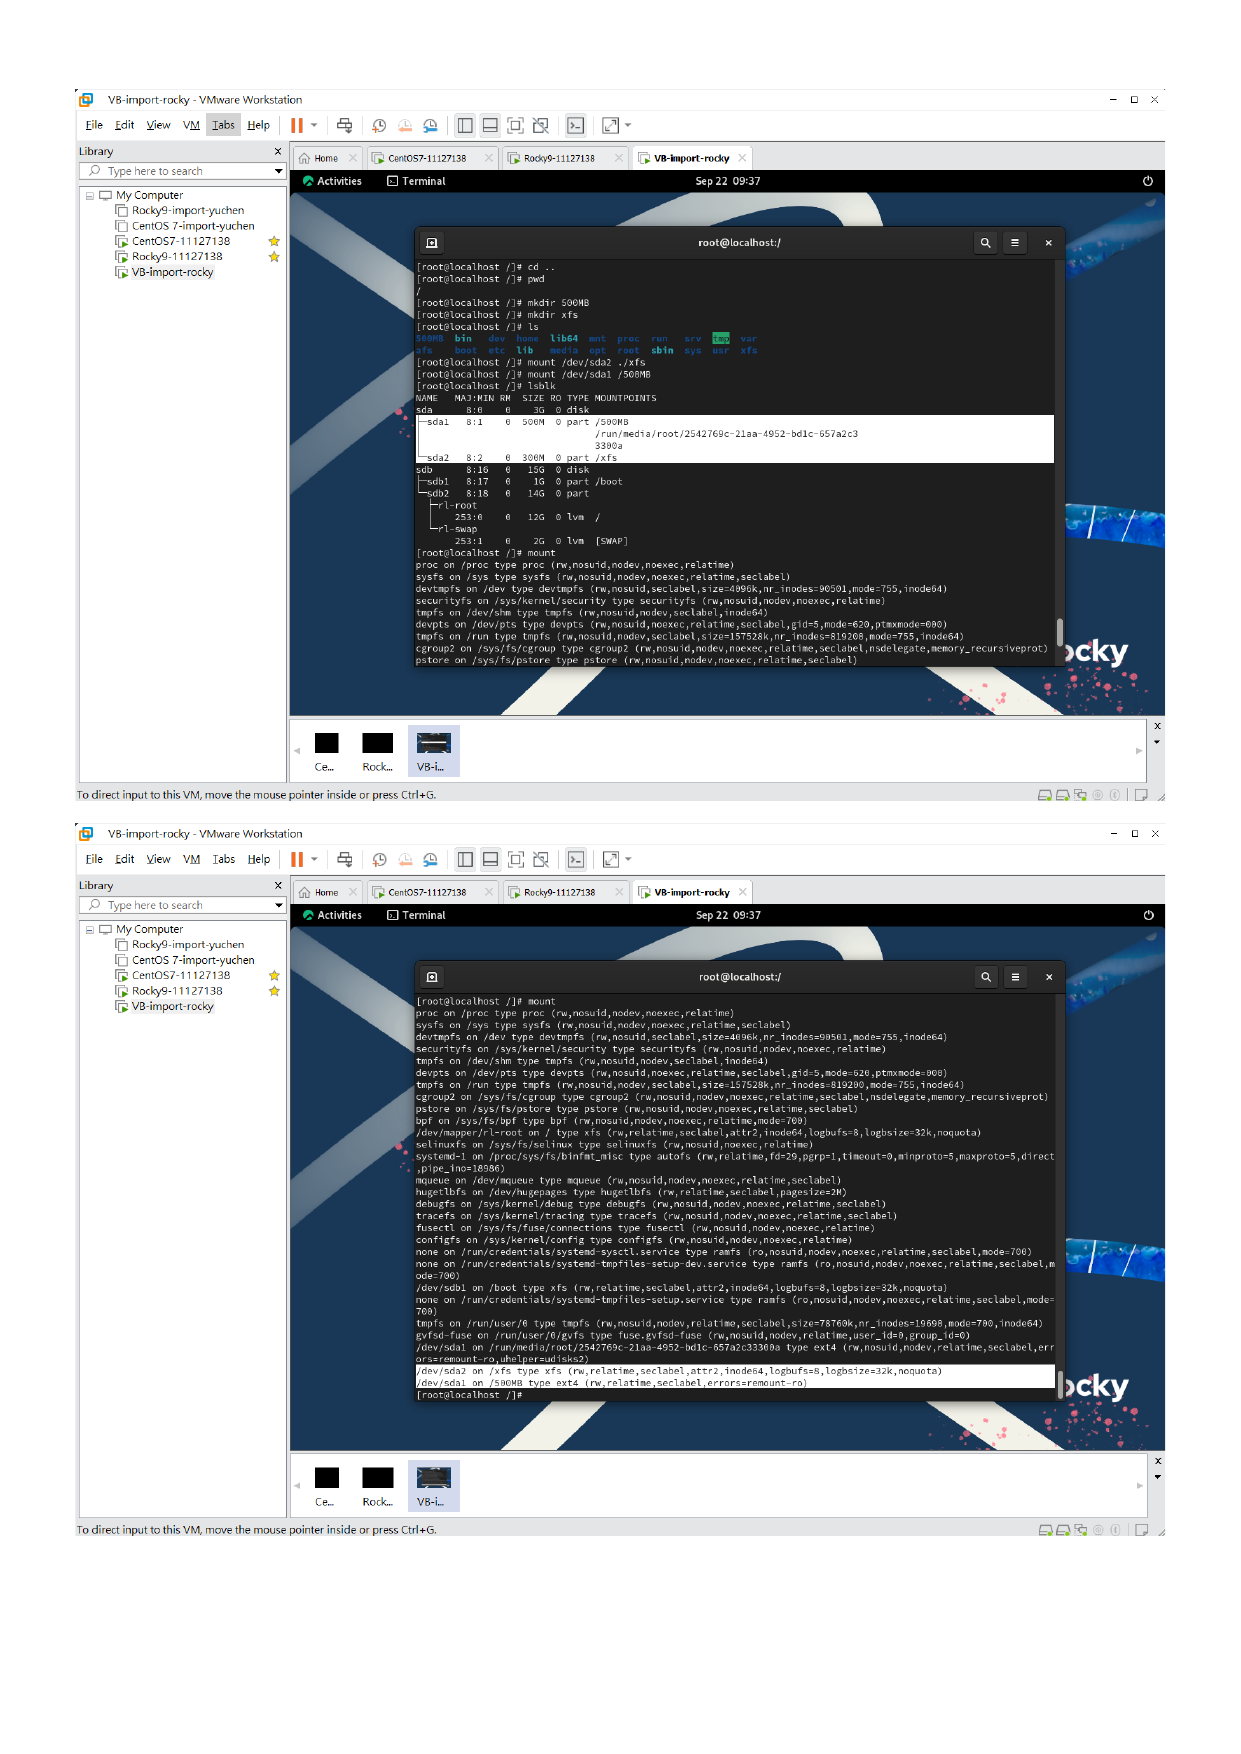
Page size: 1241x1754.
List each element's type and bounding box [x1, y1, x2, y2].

picture [75, 89, 1166, 801]
picture [75, 823, 1166, 1536]
